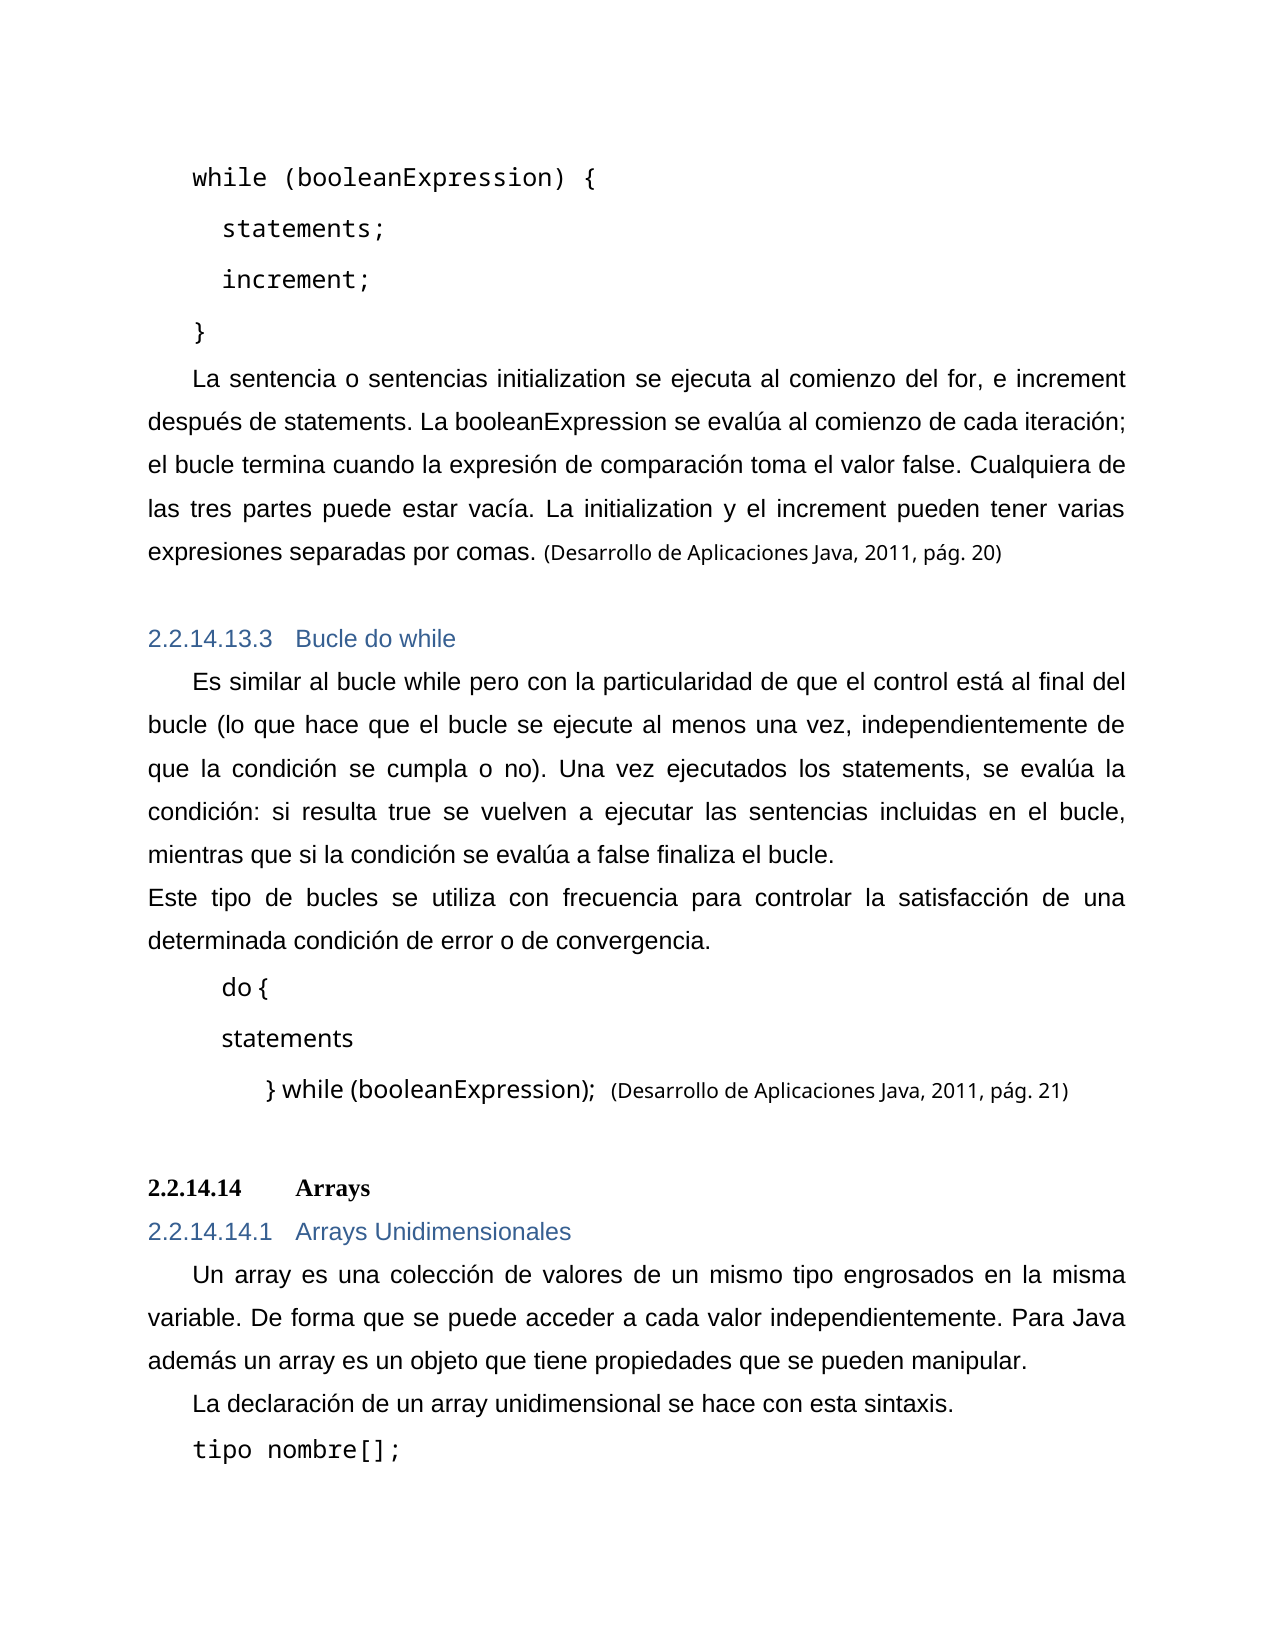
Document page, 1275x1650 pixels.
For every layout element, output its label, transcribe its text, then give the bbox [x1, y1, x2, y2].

text while (booleanExpression) { [192, 160, 1127, 194]
text increment; [221, 262, 1127, 296]
text Este tipo de bucles se utiliza con frecuencia para controlar la satisfacción de una determinada condición de error o de convergencia. [148, 883, 1127, 955]
subtitle Bucle do while [148, 624, 1127, 653]
text Es similar al bucle while pero con la particularidad de que el control está al final del bucle (lo que hace que el bucle se ejecute al menos una vez, independientemente de que la condición se cumpla o no). Una vez ejecutados los statements, se evalúa la condición: si resulta true se vuelven a ejecutar las sentencias incluidas en el bucle, mientras que si la condición se evalúa a false finaliza el bucle. [148, 667, 1127, 869]
text statements [221, 1020, 1127, 1054]
text Un array es una colección de valores de un mismo tipo engrosados en la misma variable. De forma que se puede acceder a cada valor independientemente. Para Java además un array es un objeto que tiene propiedades que se pueden manipular. [148, 1260, 1127, 1375]
text } while (booleanExpression); [221, 1071, 1127, 1105]
text } [192, 313, 1127, 347]
text tipo nombre[]; [148, 1432, 1127, 1466]
text La declaración de un array unidimensional se hace con esta sintaxis. [148, 1389, 1127, 1418]
text do { [221, 969, 1127, 1003]
subtitle Arrays Unidimensionales [148, 1217, 1127, 1245]
subtitle Arrays [148, 1173, 1127, 1202]
text statements; [221, 211, 1127, 245]
text La sentencia o sentencias initialization se ejecuta al comienzo del for, e increment después de statements. La booleanExpression se evalúa al comienzo de cada iteración; el bucle termina cuando la expresión de comparación toma el valor false. Cualquiera de las tres partes puede estar vacía. La initialization y el increment pueden tener varias expresiones separadas por comas. [148, 364, 1127, 566]
